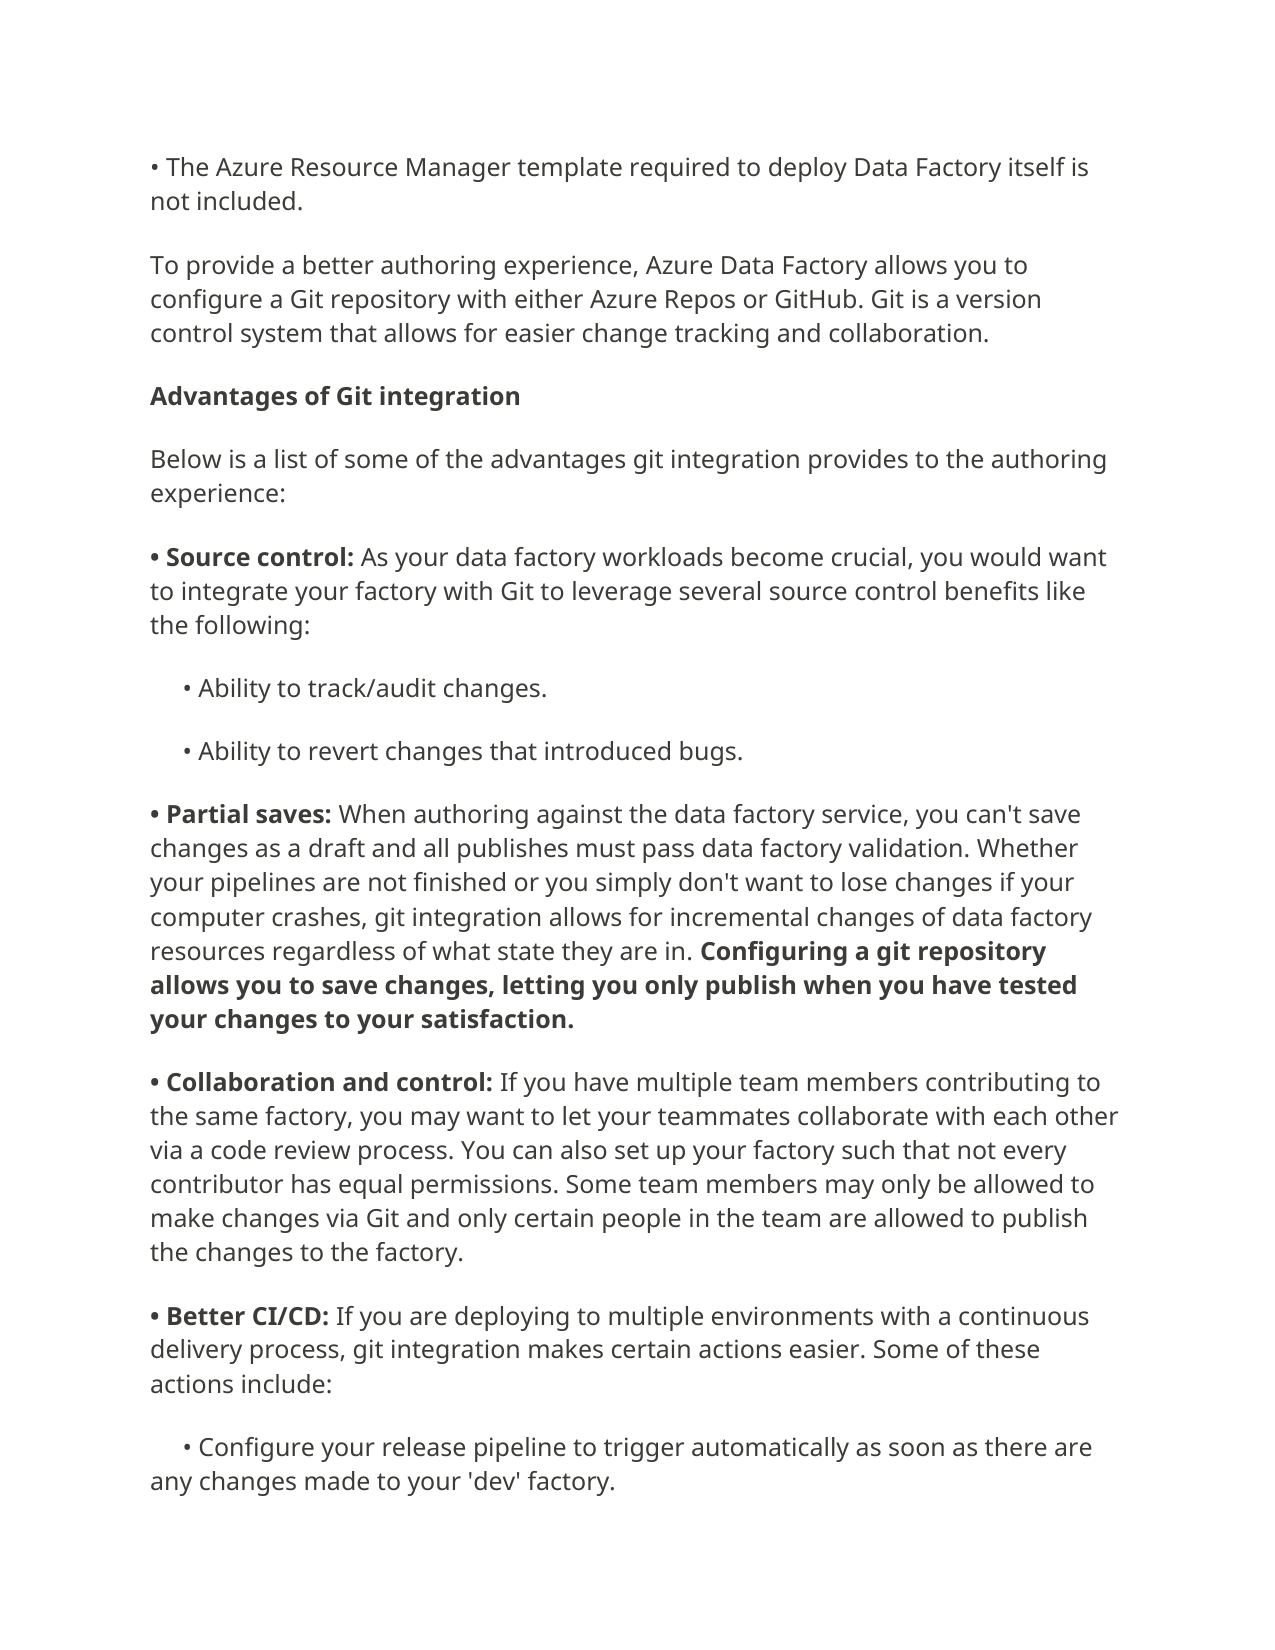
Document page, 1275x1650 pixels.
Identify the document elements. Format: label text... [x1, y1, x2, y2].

text • The Azure Resource Manager template required to deploy Data Factory itself is not included. [150, 150, 1125, 218]
text • Ability to track/audit changes. [150, 671, 1125, 704]
text • Collaboration and control: If you have multiple team members contributing to the same factory, you may want to let your teammates collaborate with each other via a code review process. You can also set up your factory such that not every contributor has equal permissions. Some team members may only be allowed to make changes via Git and only certain people in the team are allowed to publish the changes to the factory. [150, 1064, 1125, 1269]
text Advantages of Git integration [150, 379, 1125, 413]
text • Source control: As your data factory workloads become crucial, you would want to integrate your factory with Git to leverage several source control benefits like the following: [150, 539, 1125, 641]
text • Ability to revert changes that introduced bugs. [150, 734, 1125, 768]
text • Partial saves: When authoring against the data factory service, you can't save changes as a draft and all publishes must pass data factory validation. Whether your pipelines are not finished or you simply don't want to lose changes if your computer crashes, git integration allows for incremental changes of data factory resources regardless of what state they are in. Configuring a git repository allows you to save changes, letting you only publish when you have tested your changes to your satisfaction. [150, 797, 1125, 1035]
text • Configure your release pipeline to trigger automatically as soon as there are any changes made to your 'dev' factory. [150, 1429, 1125, 1498]
text To provide a better authoring experience, Azure Data Factory allows you to configure a Git repository with either Azure Repos or GitHub. Git is a version control system that allows for easier change tracking and collaboration. [150, 247, 1125, 349]
text Below is a list of some of the advantages git integration provides to the authoring experience: [150, 442, 1125, 510]
text • Better CI/CD: If you are deploying to multiple environments with a continuous delivery process, git integration makes certain actions easier. Some of these actions include: [150, 1298, 1125, 1400]
